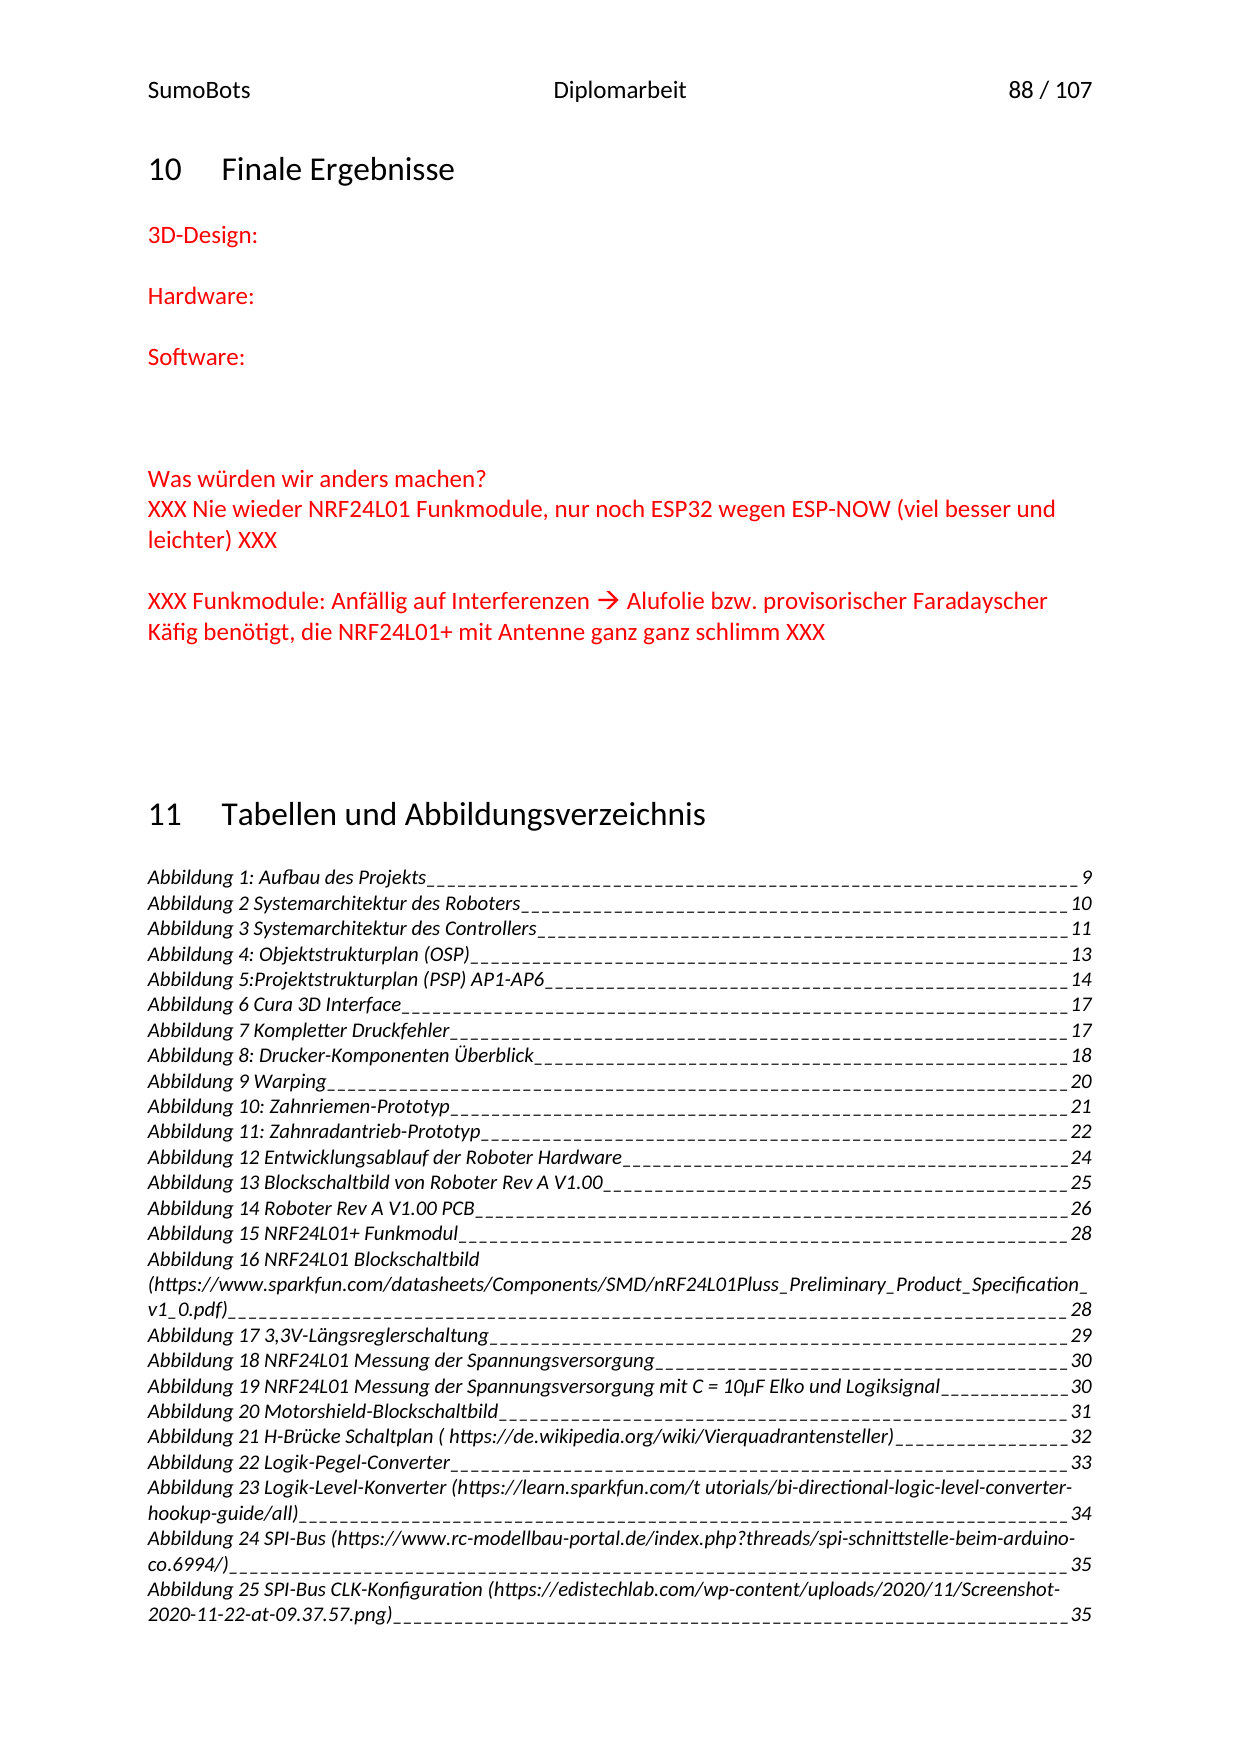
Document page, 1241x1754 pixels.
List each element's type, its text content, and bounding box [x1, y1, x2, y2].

text Abbildung 19 NRF24L01 Messung der Spannungsversorgung mit C = 10µF Elko und Logiksignal 30 [148, 1373, 1093, 1398]
text Abbildung 7 Kompletter Druckfehler 17 [148, 1017, 1093, 1042]
text Abbildung 23 Logik-Level-Konverter (https://learn.sparkfun.com/t utorials/bi-directional-logic-level-converter-hookup-guide/all) 34 [148, 1474, 1093, 1525]
subtitle Tabellen und Abbildungsverzeichnis [148, 793, 1093, 834]
subtitle Finale Ergebnisse [148, 148, 1093, 188]
text Abbildung 6 Cura 3D Interface 17 [148, 992, 1093, 1017]
text Abbildung 2 Systemarchitektur des Roboters 10 [148, 890, 1093, 915]
text Was würden wir anders machen? [148, 463, 1093, 493]
text Abbildung 13 Blockschaltbild von Roboter Rev A V1.00 25 [148, 1169, 1093, 1195]
text Abbildung 20 Motorshield-Blockschaltbild 31 [148, 1398, 1093, 1424]
text Abbildung 10: Zahnriemen-Prototyp 21 [148, 1093, 1093, 1119]
text Abbildung 12 Entwicklungsablauf der Roboter Hardware 24 [148, 1144, 1093, 1169]
text XXX Nie wieder NRF24L01 Funkmodule, nur noch ESP32 wegen ESP-NOW (viel besser und leichter) XXX [148, 493, 1093, 554]
text Abbildung 14 Roboter Rev A V1.00 PCB 26 [148, 1195, 1093, 1220]
text Abbildung 5:Projektstrukturplan (PSP) AP1-AP6 14 [148, 966, 1093, 992]
text Abbildung 16 NRF24L01 Blockschaltbild (https://www.sparkfun.com/datasheets/Components/SMD/nRF24L01Pluss_Preliminary_Product_Specification_v1_0.pdf) 28 [148, 1246, 1093, 1322]
text Abbildung 21 H-Brücke Schaltplan ( https://de.wikipedia.org/wiki/Vierquadrantensteller) 32 [148, 1424, 1093, 1449]
text Abbildung 11: Zahnradantrieb-Prototyp 22 [148, 1119, 1093, 1144]
text Abbildung 18 NRF24L01 Messung der Spannungsversorgung 30 [148, 1347, 1093, 1373]
text Software: [148, 341, 1093, 371]
text Hardware: [148, 280, 1093, 310]
text Abbildung 17 3,3V-Längsreglerschaltung 29 [148, 1322, 1093, 1347]
text Abbildung 4: Objektstrukturplan (OSP) 13 [148, 941, 1093, 966]
text Abbildung 24 SPI-Bus (https://www.rc-modellbau-portal.de/index.php?threads/spi-schnittstelle-beim-arduino-co.6994/) 35 [148, 1525, 1093, 1576]
text 3D-Design: [148, 219, 1093, 249]
text Abbildung 22 Logik-Pegel-Converter 33 [148, 1449, 1093, 1474]
text Abbildung 3 Systemarchitektur des Controllers 11 [148, 915, 1093, 941]
text Abbildung 25 SPI-Bus CLK-Konfiguration (https://edistechlab.com/wp-content/uploads/2020/11/Screenshot-2020-11-22-at-09.37.57.png) 35 [148, 1576, 1093, 1627]
text Abbildung 8: Drucker-Komponenten Überblick 18 [148, 1042, 1093, 1068]
text Abbildung 15 NRF24L01+ Funkmodul 28 [148, 1220, 1093, 1246]
text Abbildung 9 Warping 20 [148, 1068, 1093, 1093]
text XXX Funkmodule: Anfällig auf Interferenzen Alufolie bzw. provisorischer Faradayscher Käfig benötigt, die NRF24L01+ mit Antenne ganz ganz schlimm XXX [148, 585, 1093, 646]
text Abbildung 1: Aufbau des Projekts 9 [148, 864, 1093, 890]
